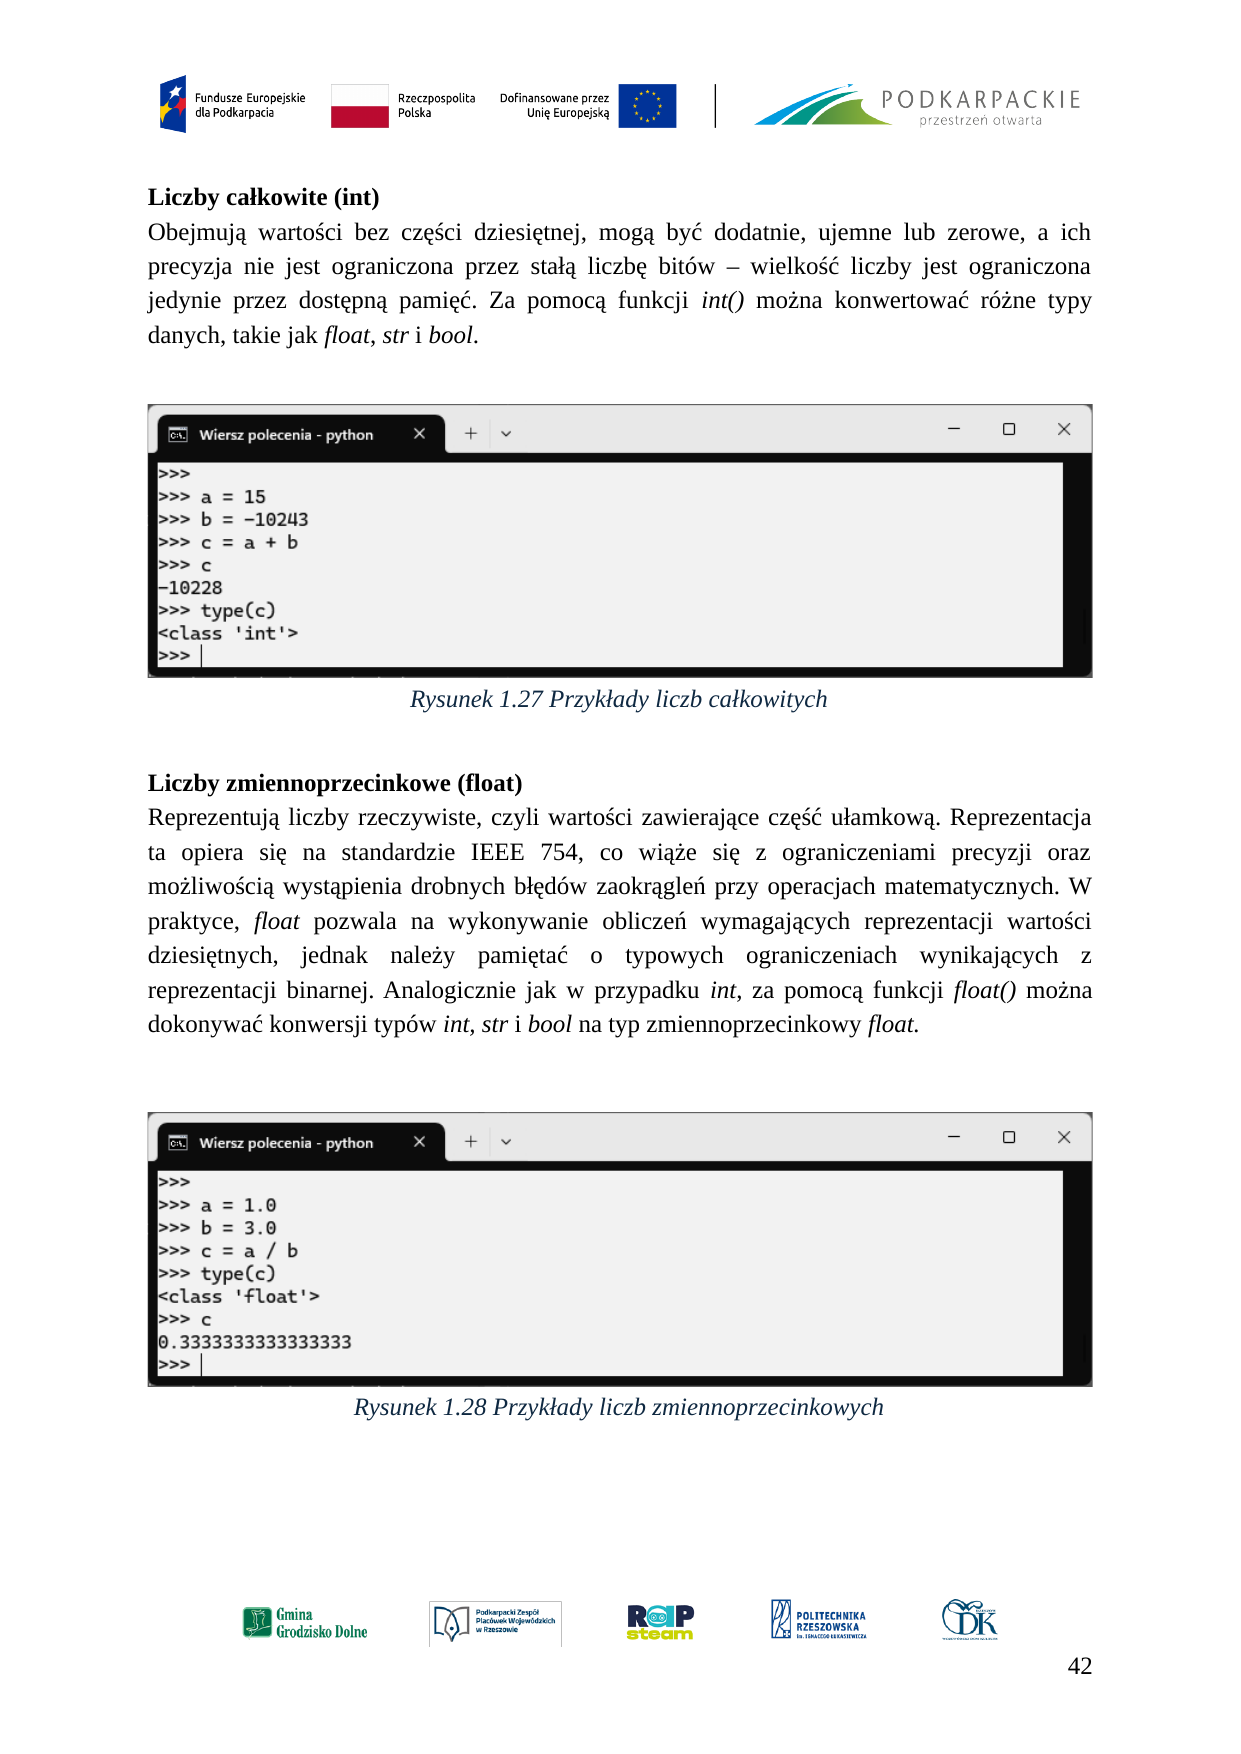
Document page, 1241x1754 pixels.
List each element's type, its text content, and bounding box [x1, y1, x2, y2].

picture [147, 404, 1093, 678]
text Liczby całkowite (int) [148, 182, 1092, 211]
text Reprezentują liczby rzeczywiste, czyli wartości zawierające część ułamkową. Reprezentacja ta opiera się na standardzie IEEE 754, co wiąże się z ograniczeniami precyzji oraz możliwością wystąpienia drobnych błędów zaokrągleń przy operacjach matematycznych. W praktyce, float pozwala na wykonywanie obliczeń wymagających reprezentacji wartości dziesiętnych, jednak należy pamiętać o typowych ograniczeniach wynikających z reprezentacji binarnej. Analogicznie jak w przypadku int, za pomocą funkcji float() można dokonywać konwersji typów int, str i bool na typ zmiennoprzecinkowy float. [148, 802, 1092, 1038]
text Liczby zmiennoprzecinkowe (float) [148, 768, 1092, 797]
picture [242, 1585, 998, 1652]
picture [147, 60, 1093, 148]
picture [147, 1112, 1093, 1387]
text Obejmują wartości bez części dziesiętnej, mogą być dodatnie, ujemne lub zerowe, a ich precyzja nie jest ograniczona przez stałą liczbę bitów – wielkość liczby jest ograniczona jedynie przez dostępną pamięć. Za pomocą funkcji int() można konwertować różne typy danych, takie jak float, str i bool. [148, 217, 1092, 349]
